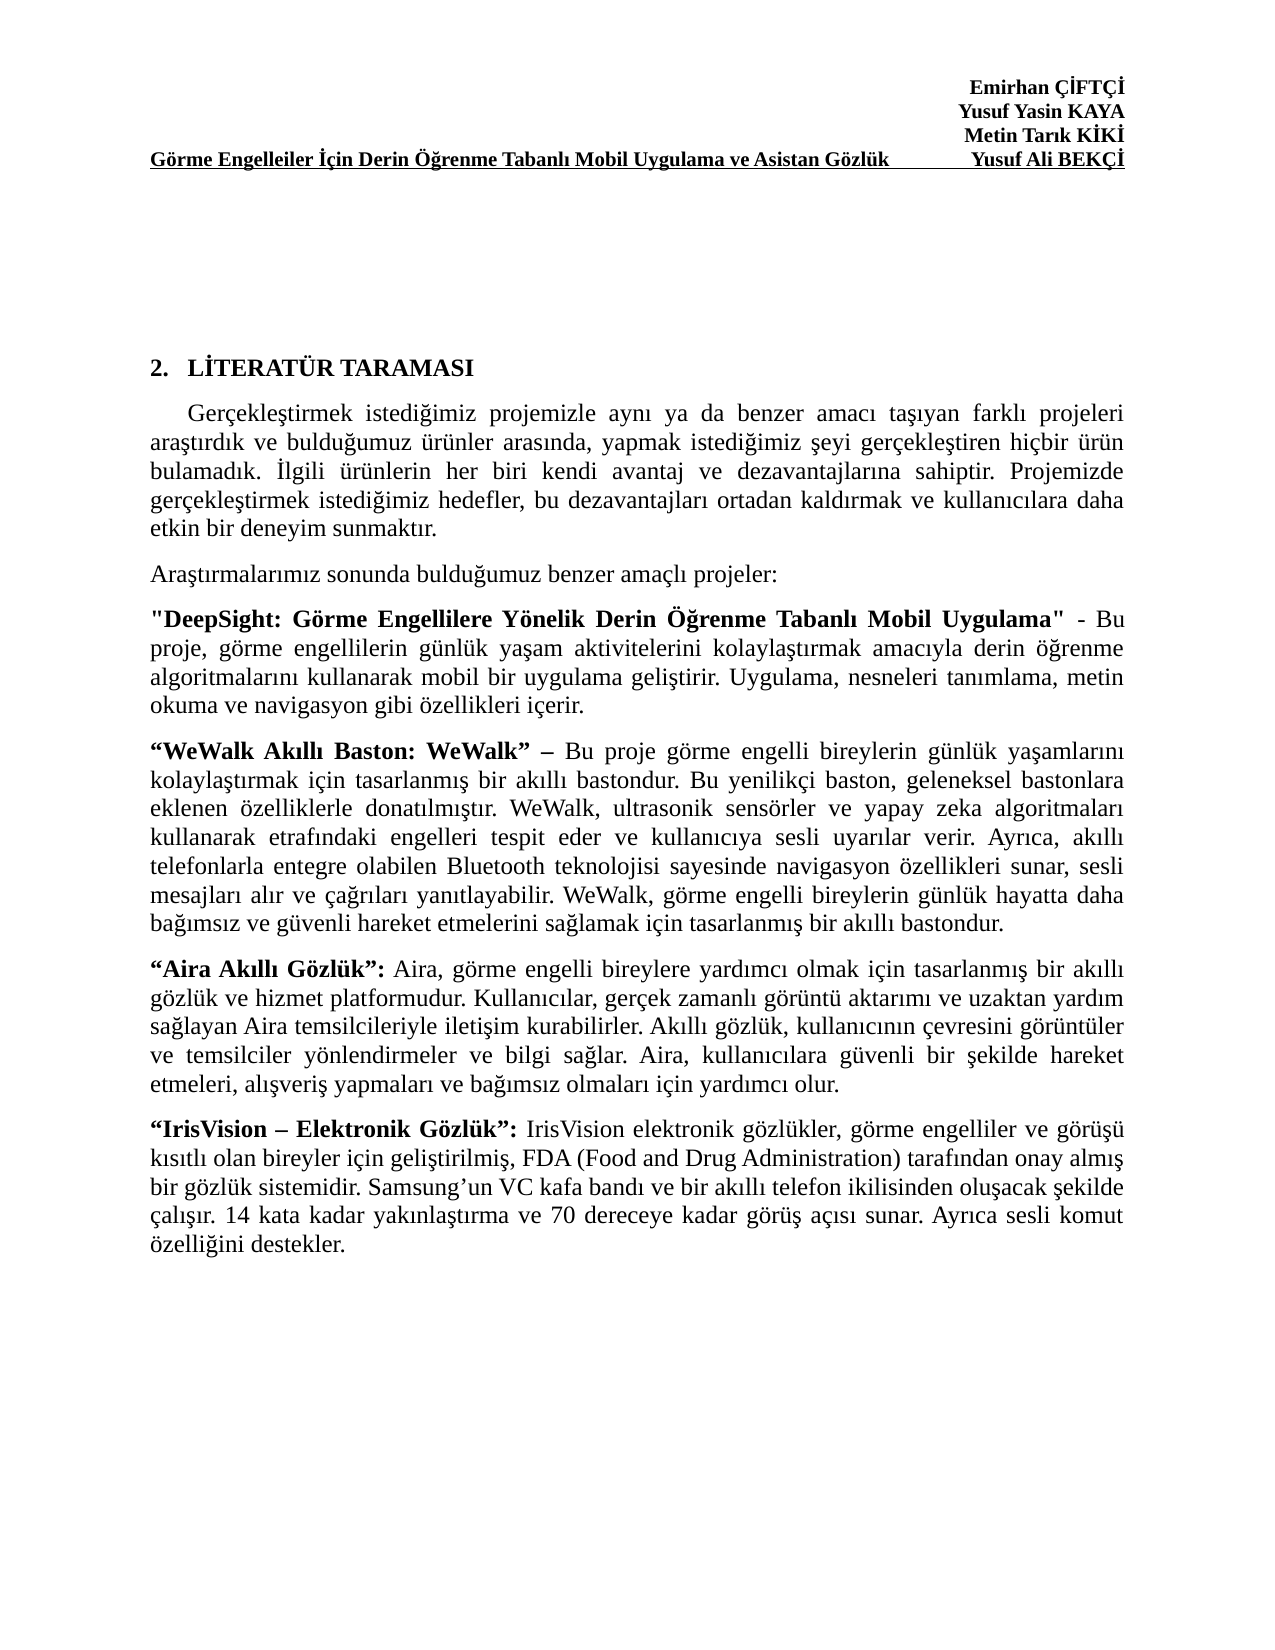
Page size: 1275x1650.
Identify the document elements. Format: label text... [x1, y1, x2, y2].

text “WeWalk Akıllı Baston: WeWalk” – Bu proje görme engelli bireylerin günlük yaşamlarını kolaylaştırmak için tasarlanmış bir akıllı bastondur. Bu yenilikçi baston, geleneksel bastonlara eklenen özelliklerle donatılmıştır. WeWalk, ultrasonik sensörler ve yapay zeka algoritmaları kullanarak etrafındaki engelleri tespit eder ve kullanıcıya sesli uyarılar verir. Ayrıca, akıllı telefonlarla entegre olabilen Bluetooth teknolojisi sayesinde navigasyon özellikleri sunar, sesli mesajları alır ve çağrıları yanıtlayabilir. WeWalk, görme engelli bireylerin günlük hayatta daha bağımsız ve güvenli hareket etmelerini sağlamak için tasarlanmış bir akıllı bastondur. [150, 736, 1125, 937]
list LİTERATÜR TARAMASI [150, 353, 1125, 382]
text Araştırmalarımız sonunda bulduğumuz benzer amaçlı projeler: [150, 559, 1125, 588]
text “Aira Akıllı Gözlük”: Aira, görme engelli bireylere yardımcı olmak için tasarlanmış bir akıllı gözlük ve hizmet platformudur. Kullanıcılar, gerçek zamanlı görüntü aktarımı ve uzaktan yardım sağlayan Aira temsilcileriyle iletişim kurabilirler. Akıllı gözlük, kullanıcının çevresini görüntüler ve temsilciler yönlendirmeler ve bilgi sağlar. Aira, kullanıcılara güvenli bir şekilde hareket etmeleri, alışveriş yapmaları ve bağımsız olmaları için yardımcı olur. [150, 954, 1125, 1098]
text “IrisVision – Elektronik Gözlük”: IrisVision elektronik gözlükler, görme engelliler ve görüşü kısıtlı olan bireyler için geliştirilmiş, FDA (Food and Drug Administration) tarafından onay almış bir gözlük sistemidir. Samsung’un VC kafa bandı ve bir akıllı telefon ikilisinden oluşacak şekilde çalışır. 14 kata kadar yakınlaştırma ve 70 dereceye kadar görüş açısı sunar. Ayrıca sesli komut özelliğini destekler. [150, 1114, 1125, 1258]
text "DeepSight: Görme Engellilere Yönelik Derin Öğrenme Tabanlı Mobil Uygulama" - Bu proje, görme engellilerin günlük yaşam aktivitelerini kolaylaştırmak amacıyla derin öğrenme algoritmalarını kullanarak mobil bir uygulama geliştirir. Uygulama, nesneleri tanımlama, metin okuma ve navigasyon gibi özellikleri içerir. [150, 604, 1125, 719]
text Gerçekleştirmek istediğimiz projemizle aynı ya da benzer amacı taşıyan farklı projeleri araştırdık ve bulduğumuz ürünler arasında, yapmak istediğimiz şeyi gerçekleştiren hiçbir ürün bulamadık. İlgili ürünlerin her biri kendi avantaj ve dezavantajlarına sahiptir. Projemizde gerçekleştirmek istediğimiz hedefler, bu dezavantajları ortadan kaldırmak ve kullanıcılara daha etkin bir deneyim sunmaktır. [150, 398, 1125, 542]
